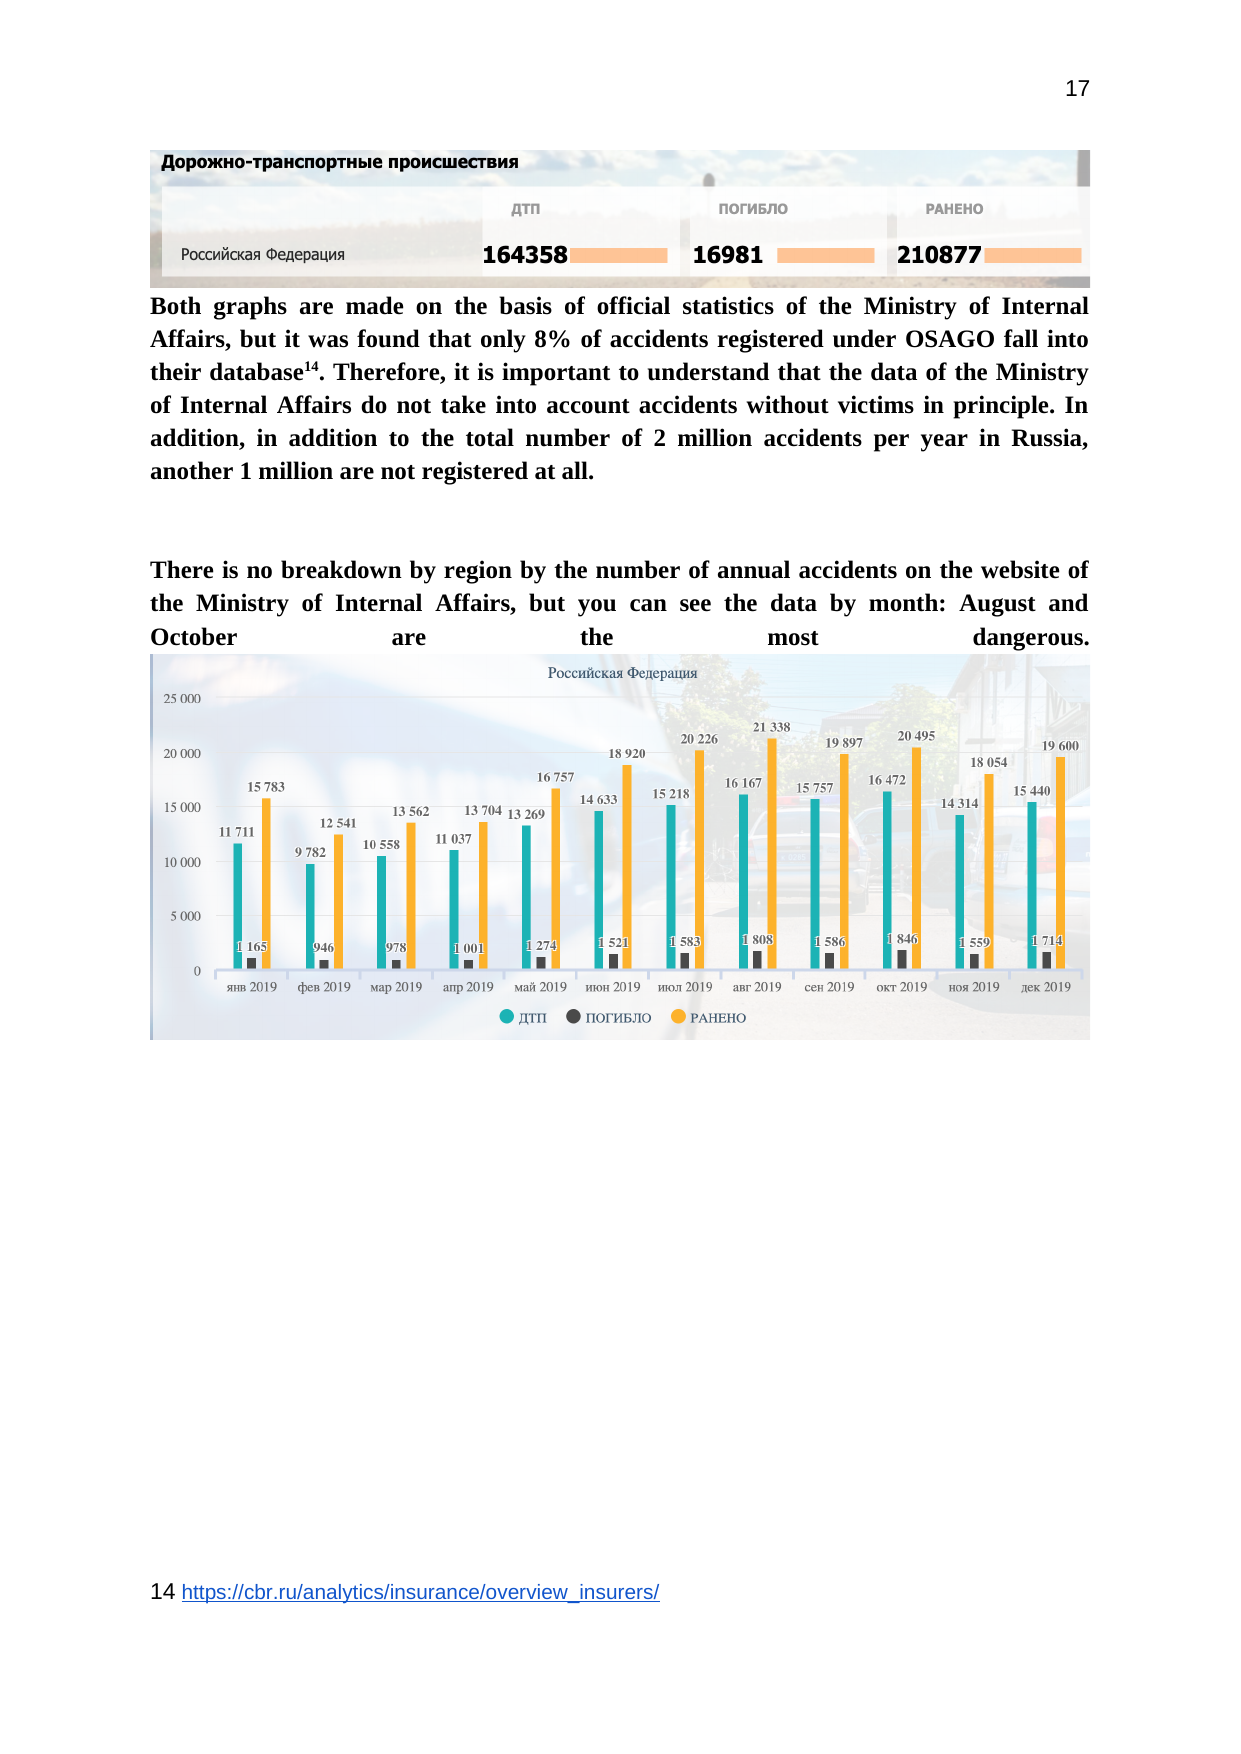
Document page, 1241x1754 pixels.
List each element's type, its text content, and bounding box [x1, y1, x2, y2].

picture [150, 654, 1091, 1040]
text There is no breakdown by region by the number of annual accidents on the website of the Ministry of Internal Affairs, but you can see the data by month: August and October are the most dangerous. [150, 556, 1090, 654]
text Both graphs are made on the basis of official statistics of the Ministry of Internal Affairs, but it was found that only 8% of accidents registered under OSAGO fall into their database. Therefore, it is important to understand that the data of the Ministry of Internal Affairs do not take into account accidents without victims in principle. In addition, in addition to the total number of 2 million accidents per year in Russia, another 1 million are not registered at all. [150, 291, 1090, 485]
picture [150, 150, 1091, 288]
